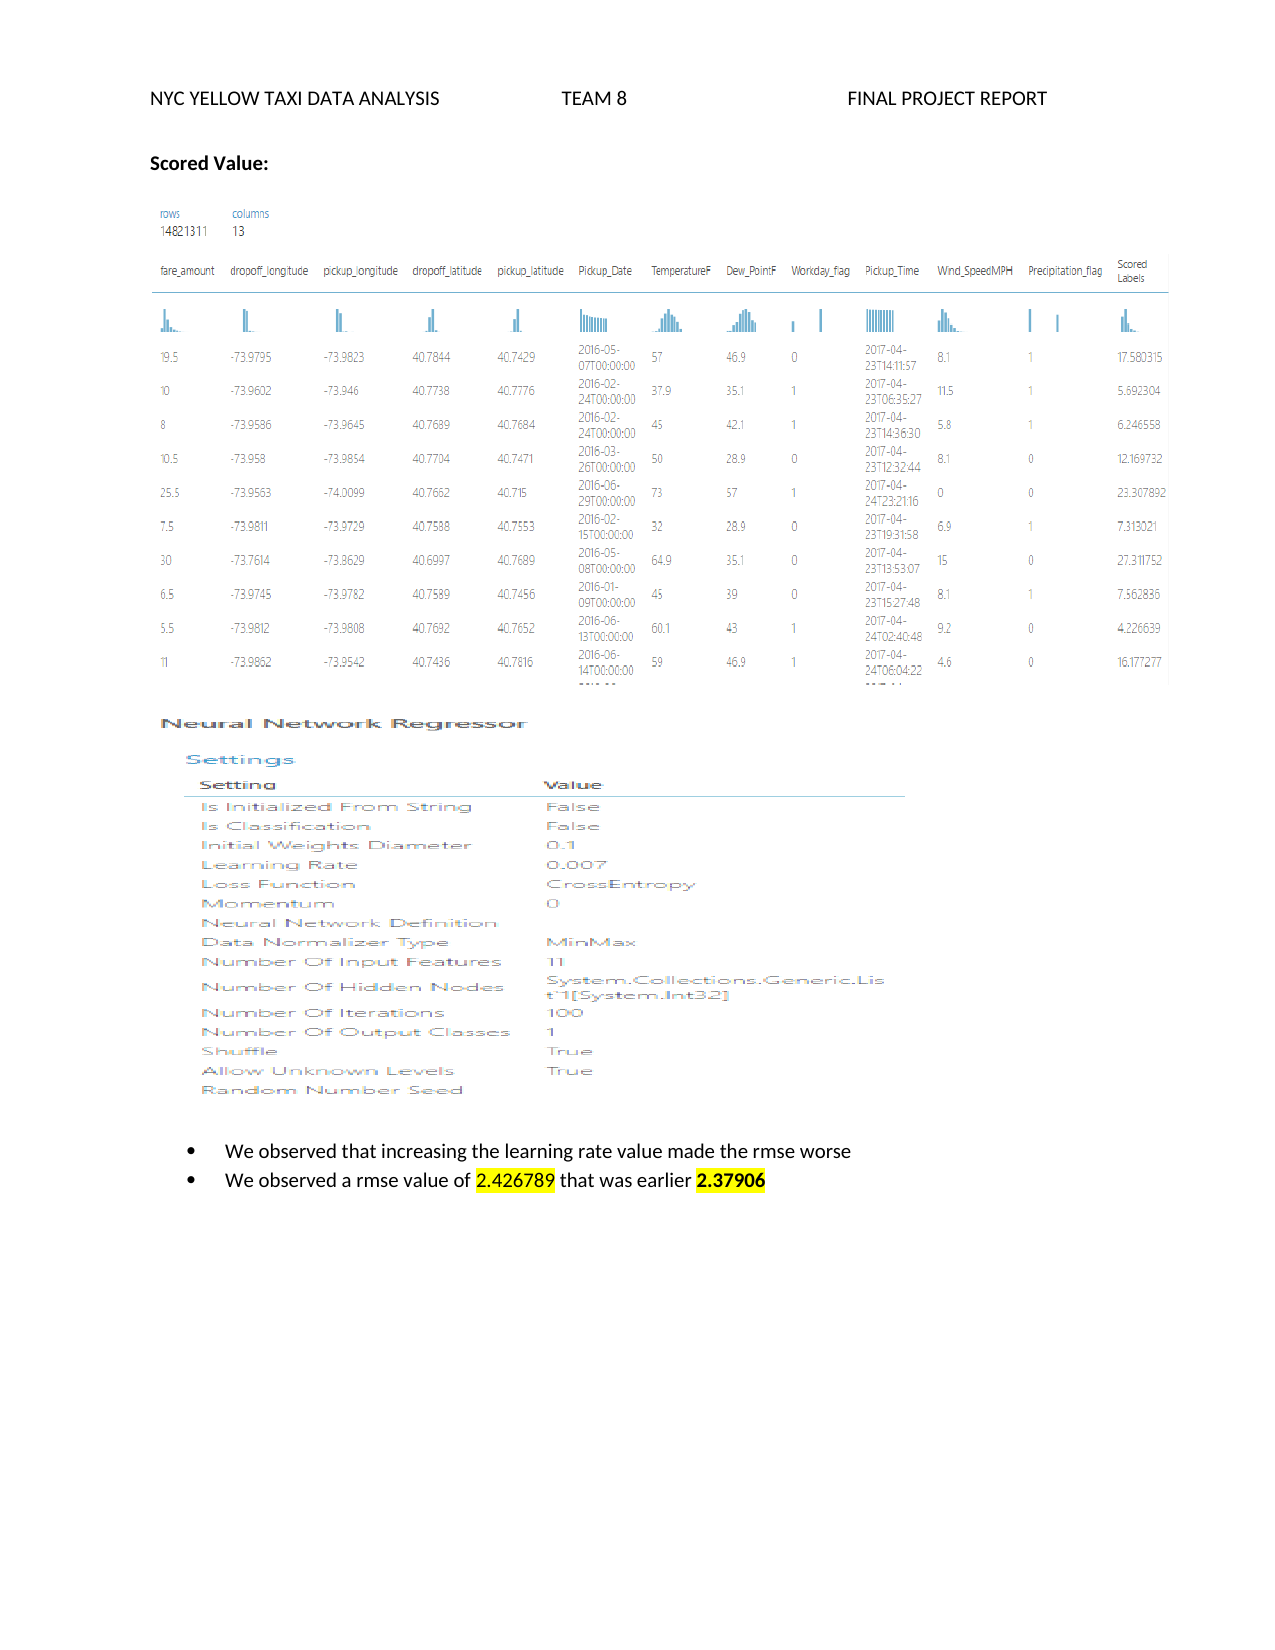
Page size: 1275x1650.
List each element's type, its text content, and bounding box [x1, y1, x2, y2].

text Scored Value: [150, 150, 1125, 175]
list We observed a rmse value of 2.426789 that was earlier 2.37906 [187, 1167, 1125, 1193]
picture [150, 708, 944, 1114]
list We observed that increasing the learning rate value made the rmse worse [187, 1138, 1125, 1164]
picture [150, 200, 1169, 685]
